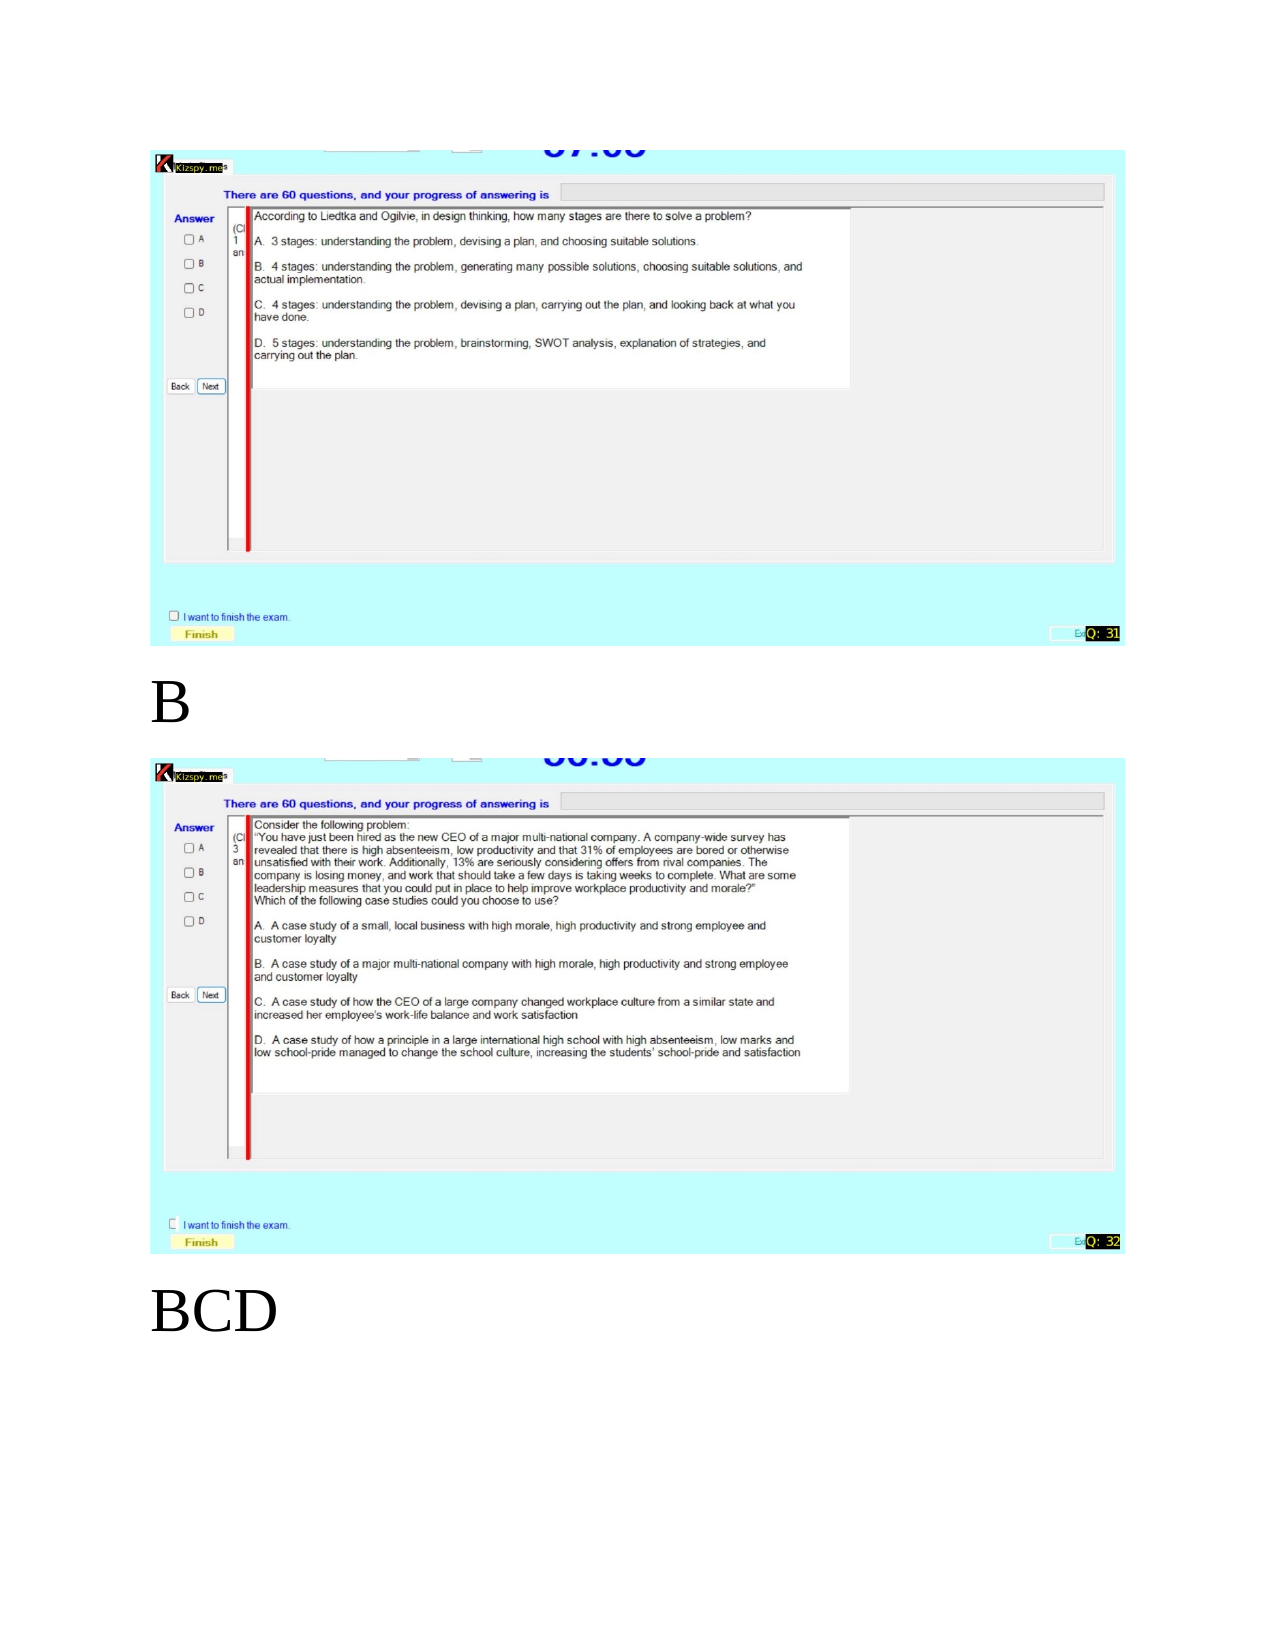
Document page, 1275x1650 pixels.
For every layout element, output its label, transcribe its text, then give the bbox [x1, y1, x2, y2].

text BCD [150, 1273, 1125, 1345]
text B [150, 664, 1125, 736]
picture [150, 150, 1125, 646]
picture [150, 758, 1125, 1254]
